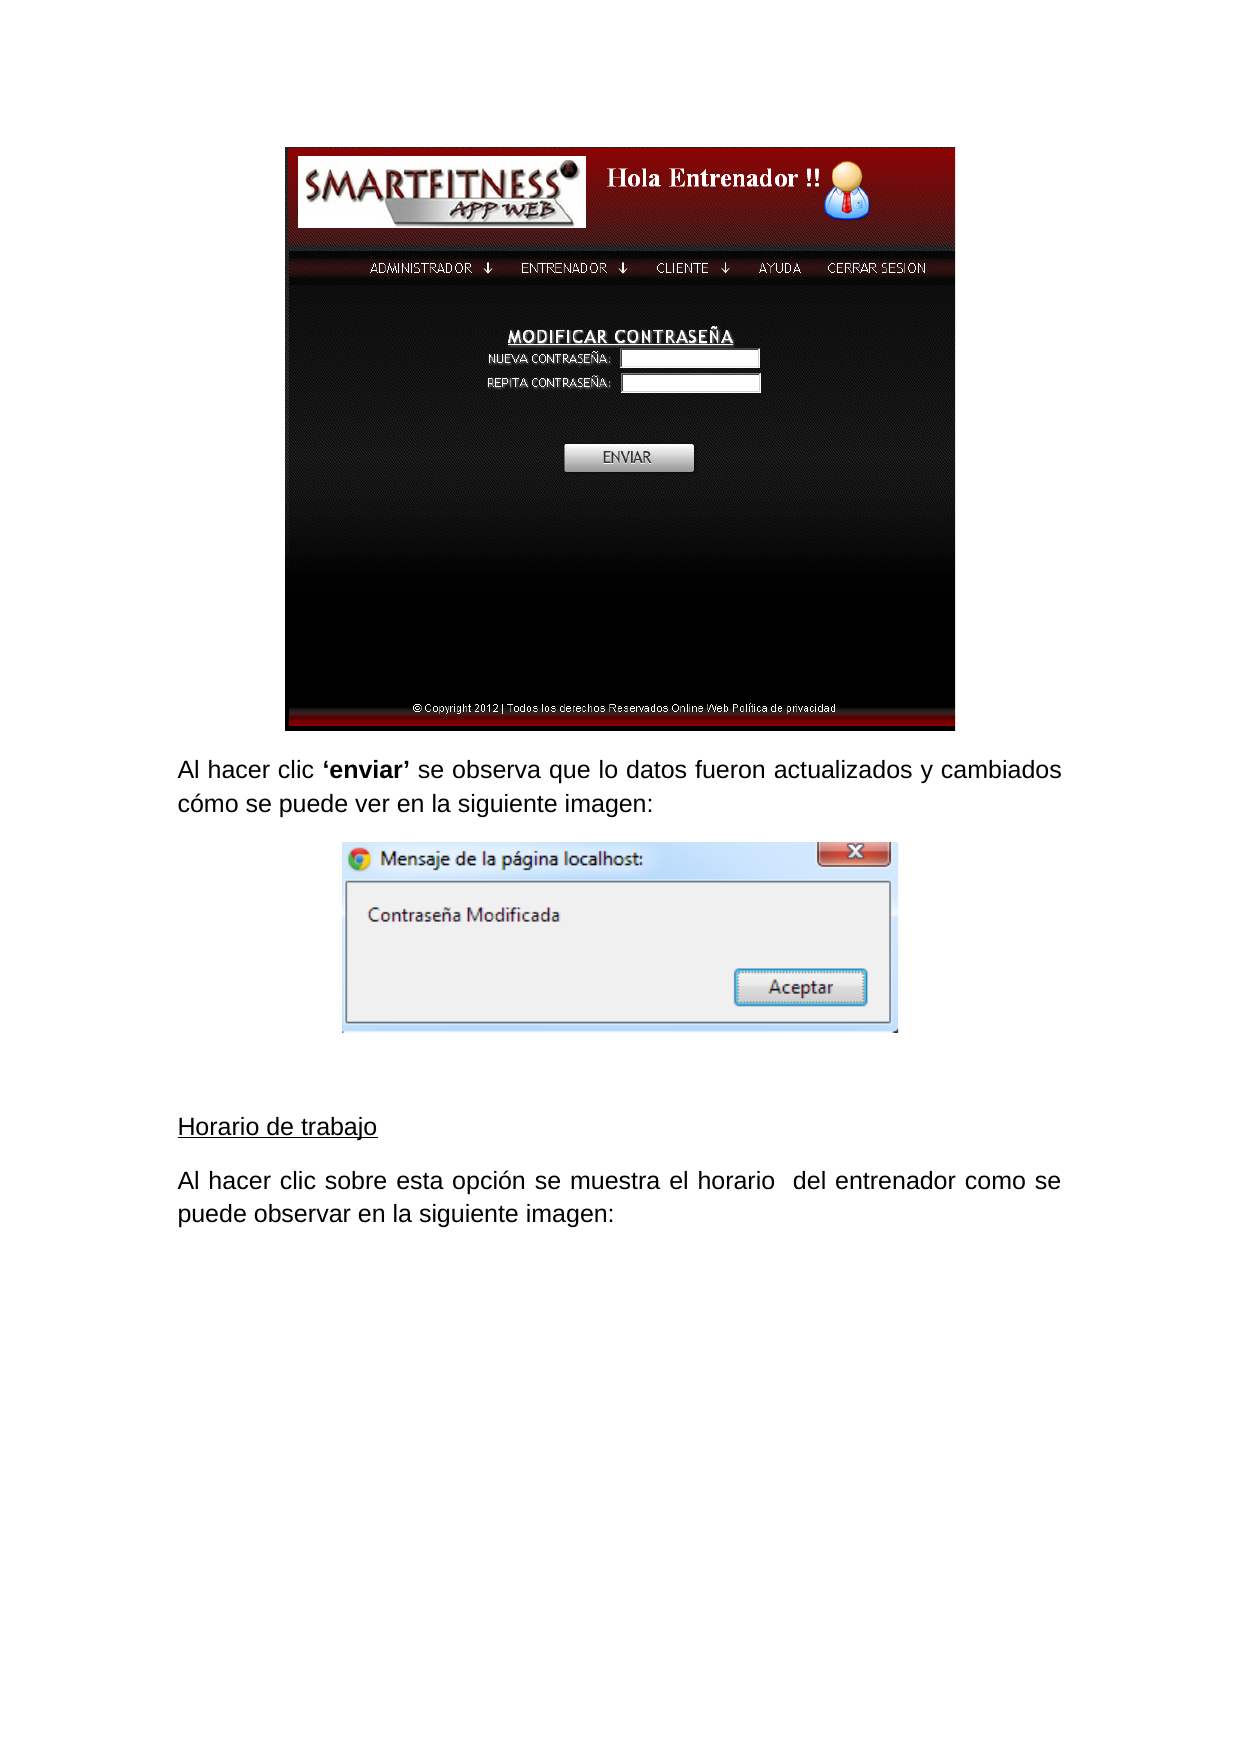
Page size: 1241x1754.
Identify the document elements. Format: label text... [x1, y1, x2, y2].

text Horario de trabajo [177, 1112, 1063, 1141]
text Al hacer clic sobre esta opción se muestra el horario del entrenador como se puede observar en la siguiente imagen: [177, 1166, 1063, 1227]
text Al hacer clic ‘enviar’ se observa que lo datos fueron actualizados y cambiados cómo se puede ver en la siguiente imagen: [177, 756, 1063, 817]
picture [285, 147, 956, 731]
picture [342, 842, 899, 1033]
